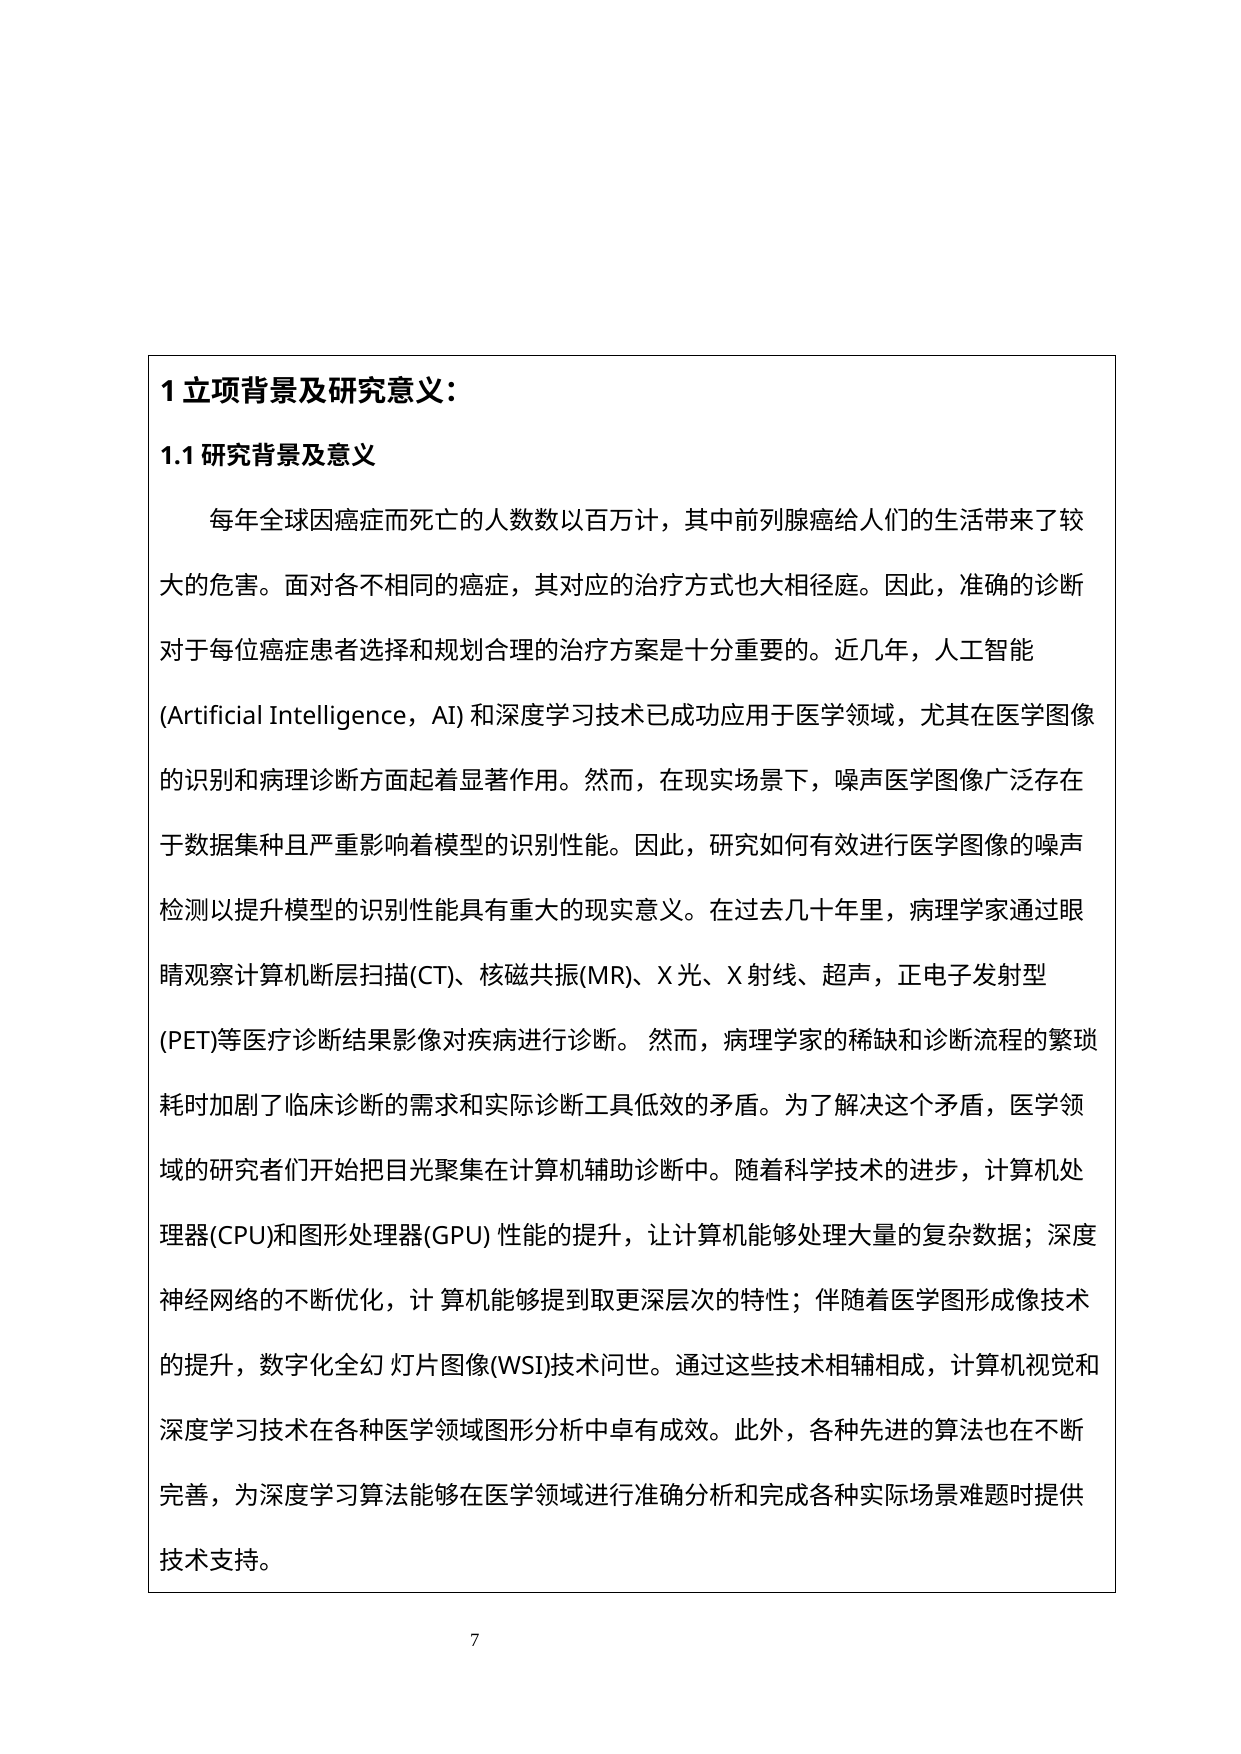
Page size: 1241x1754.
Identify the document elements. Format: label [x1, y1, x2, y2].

table_header [149, 356, 1115, 1592]
